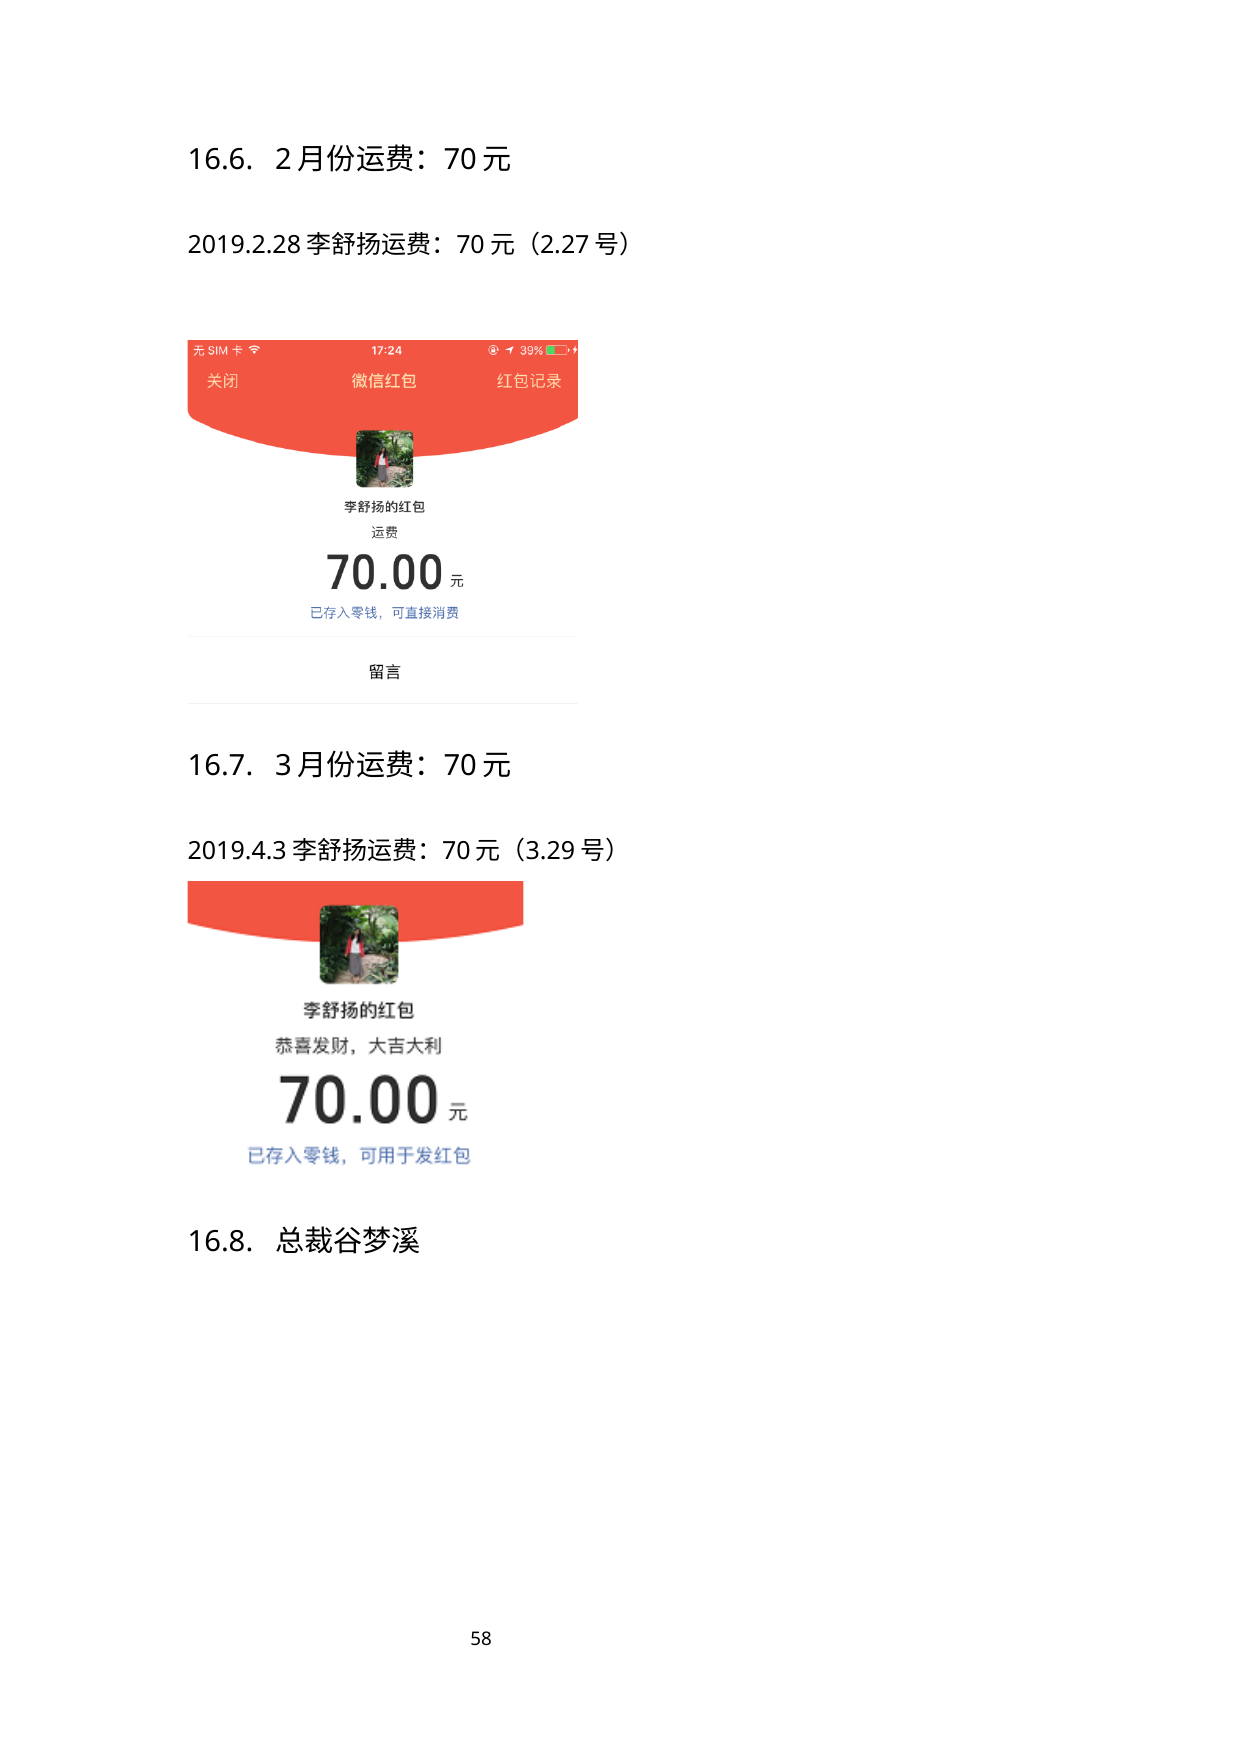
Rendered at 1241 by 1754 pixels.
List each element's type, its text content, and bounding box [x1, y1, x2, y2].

text 2019.4.3李舒扬运费：70元（3.29号） [187, 816, 1053, 881]
text 2019.2.28李舒扬运费：70元（2.27号） [187, 210, 1053, 275]
picture [187, 340, 578, 724]
subtitle 3月份运费：70元 [187, 730, 1053, 795]
subtitle 总裁谷梦溪 [187, 1206, 1053, 1271]
picture [187, 881, 524, 1180]
subtitle 2月份运费：70元 [187, 124, 1053, 189]
